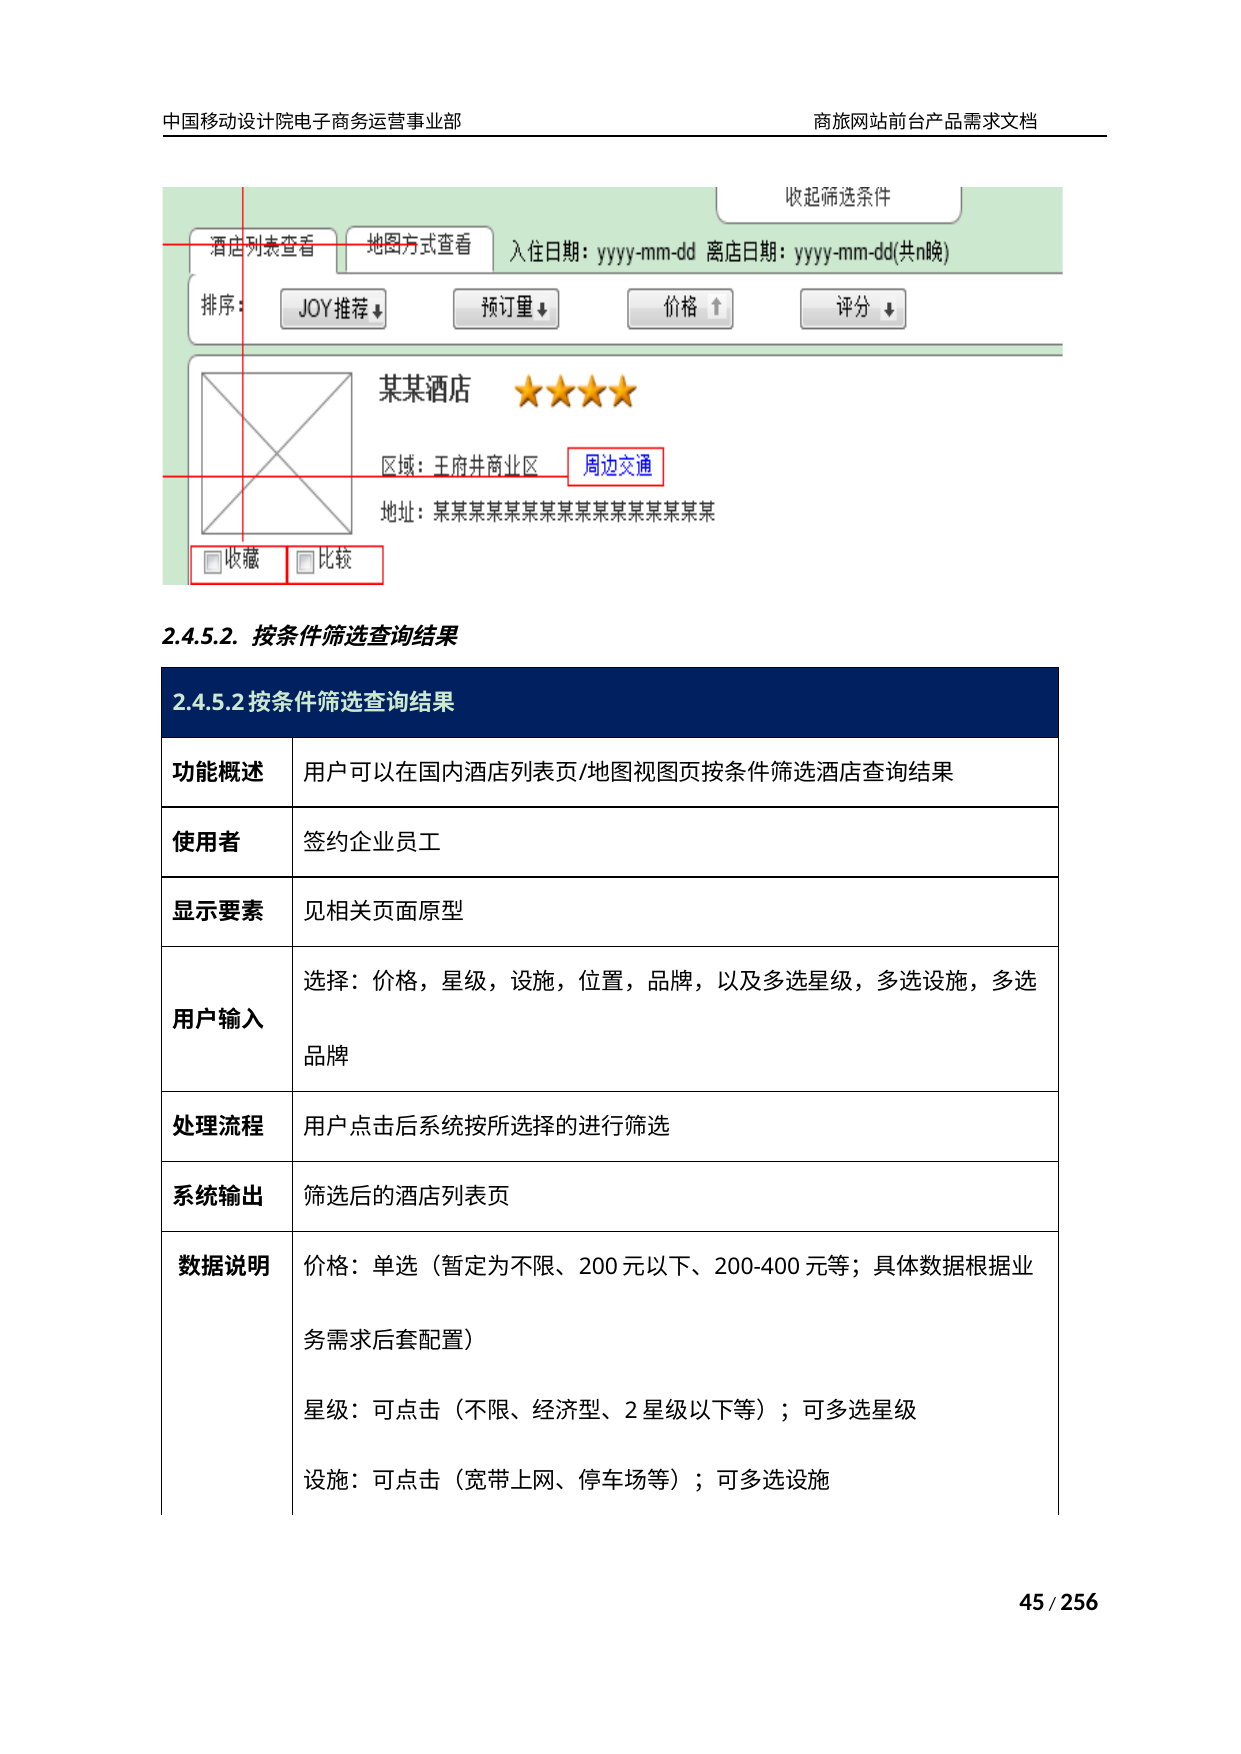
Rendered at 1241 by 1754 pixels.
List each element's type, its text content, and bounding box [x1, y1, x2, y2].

table_cell 用户点击后系统按所选择的进行筛选 [293, 1092, 1058, 1161]
table_cell 系统输出 [162, 1162, 292, 1231]
table_cell 筛选后的酒店列表页 [293, 1162, 1058, 1231]
table_cell 处理流程 [162, 1092, 292, 1161]
table_cell 用户输入 [162, 947, 292, 1091]
table_cell 签约企业员工 [293, 808, 1058, 876]
picture [162, 187, 1063, 585]
table_cell 见相关页面原型 [293, 878, 1058, 946]
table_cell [293, 1232, 1058, 1515]
table_cell 功能概述 [162, 738, 292, 806]
subtitle 按条件筛选查询结果 [162, 602, 1107, 667]
table_cell 显示要素 [162, 878, 292, 946]
table_cell 数据说明 [162, 1232, 292, 1515]
table_cell 使用者 [162, 808, 292, 876]
table_cell 选择：价格，星级，设施，位置，品牌，以及多选星级，多选设施，多选品牌 [293, 947, 1058, 1091]
table_cell 用户可以在国内酒店列表页/地图视图页按条件筛选酒店查询结果 [293, 738, 1058, 806]
table_header 2.4.5.2按条件筛选查询结果 [162, 668, 1058, 737]
